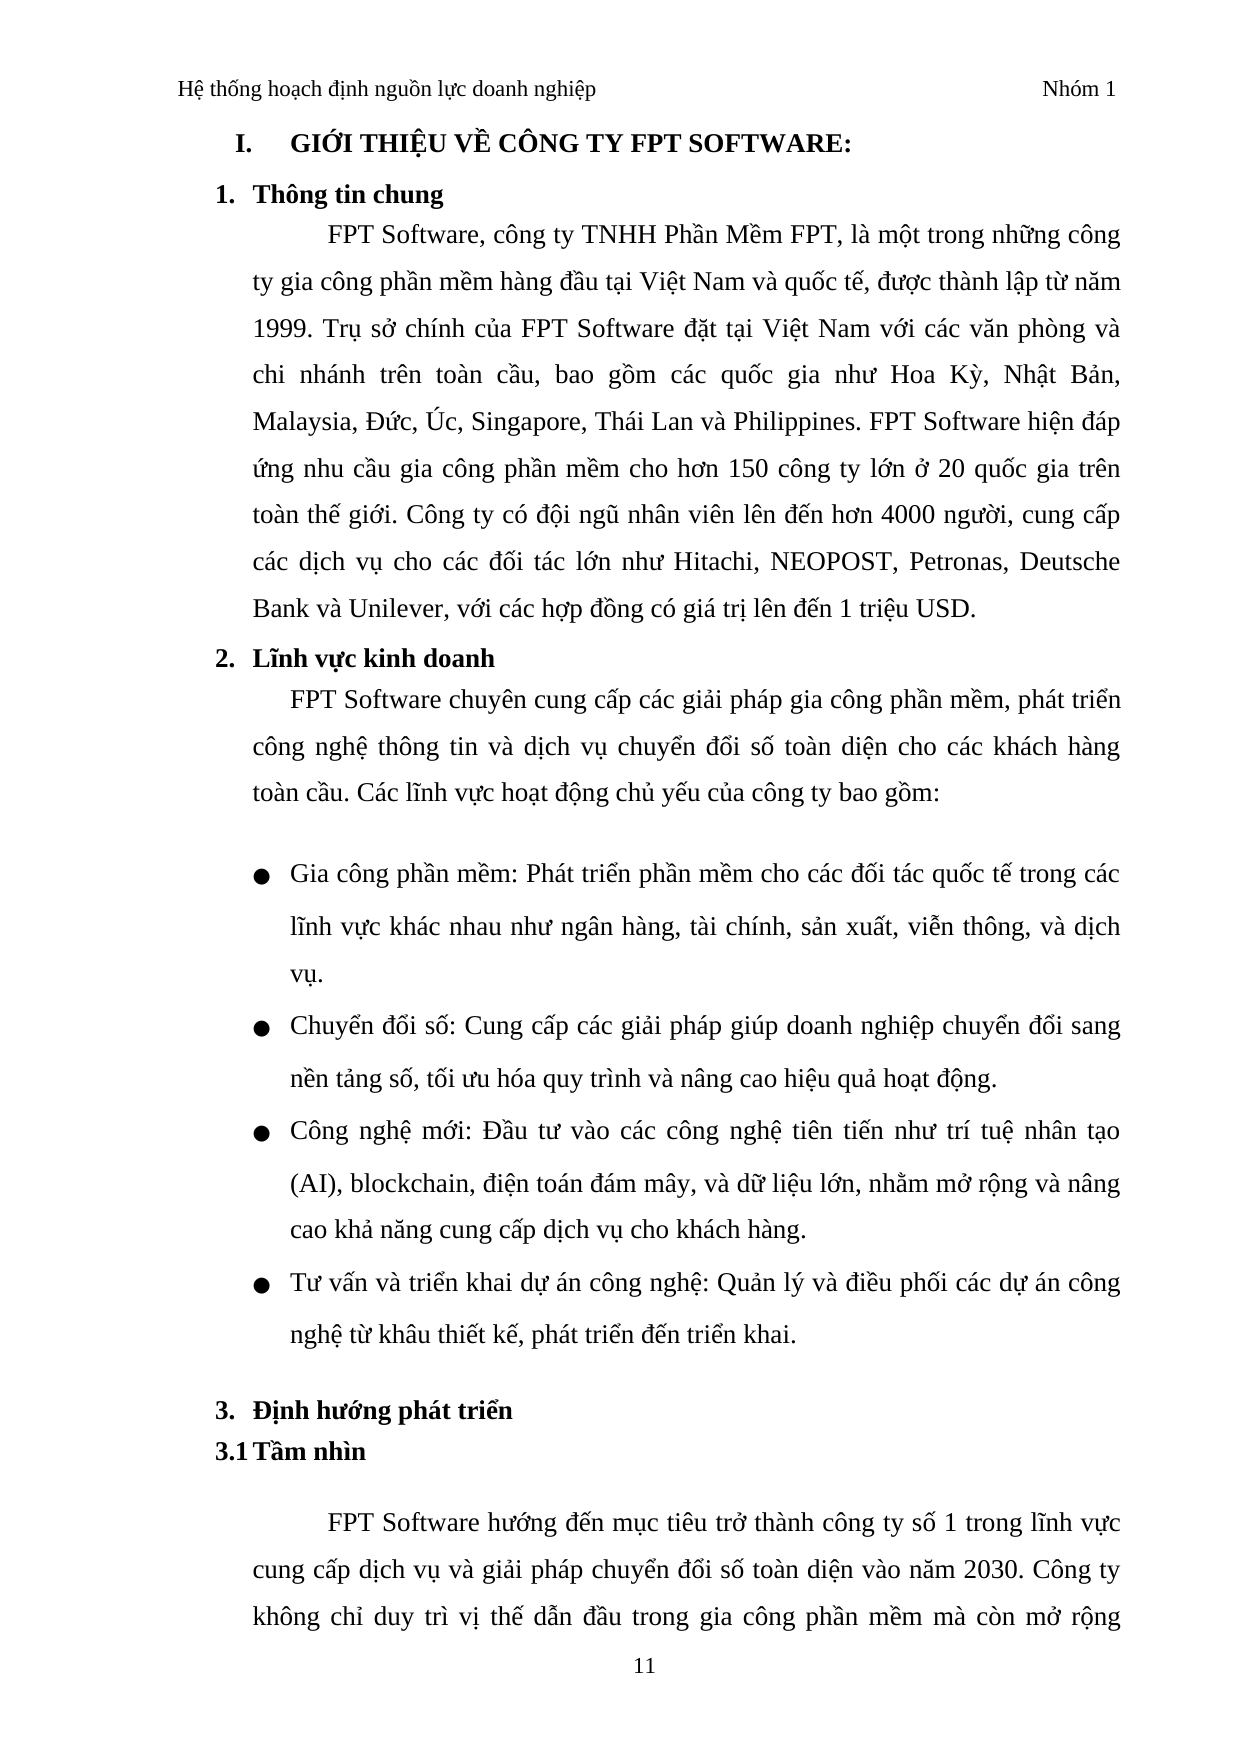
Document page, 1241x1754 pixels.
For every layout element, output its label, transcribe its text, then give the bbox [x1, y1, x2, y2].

list Gia công phần mềm: Phát triển phần mềm cho các đối tác quốc tế trong các lĩnh vực khác nhau như ngân hàng, tài chính, sản xuất, viễn thông, và dịch vụ. [252, 852, 1122, 988]
subtitle Định hướng phát triển [215, 1394, 1122, 1425]
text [252, 1506, 1122, 1631]
list Công nghệ mới: Đầu tư vào các công nghệ tiên tiến như trí tuệ nhân tạo (AI), blockchain, điện toán đám mây, và dữ liệu lớn, nhằm mở rộng và nâng cao khả năng cung cấp dịch vụ cho khách hàng. [252, 1108, 1122, 1244]
subtitle Thông tin chung [215, 178, 1122, 209]
text FPT Software, công ty TNHH Phần Mềm FPT, là một trong những công ty gia công phần mềm hàng đầu tại Việt Nam và quốc tế, được thành lập từ năm 1999. Trụ sở chính của FPT Software đặt tại Việt Nam với các văn phòng và chi nhánh trên toàn cầu, bao gồm các quốc gia như Hoa Kỳ, Nhật Bản, Malaysia, Đức, Úc, Singapore, Thái Lan và Philippines. FPT Software hiện đáp ứng nhu cầu gia công phần mềm cho hơn 150 công ty lớn ở 20 quốc gia trên toàn thế giới. Công ty có đội ngũ nhân viên lên đến hơn 4000 người, cung cấp các dịch vụ cho các đối tác lớn như Hitachi, NEOPOST, Petronas, Deutsche Bank và Unilever, với các hợp đồng có giá trị lên đến 1 triệu USD. [252, 218, 1122, 623]
text FPT Software chuyên cung cấp các giải pháp gia công phần mềm, phát triển công nghệ thông tin và dịch vụ chuyển đổi số toàn diện cho các khách hàng toàn cầu. Các lĩnh vực hoạt động chủ yếu của công ty bao gồm: [252, 683, 1122, 807]
list Tầm nhìn [215, 1434, 1122, 1466]
list Tư vấn và triển khai dự án công nghệ: Quản lý và điều phối các dự án công nghệ từ khâu thiết kế, phát triển đến triển khai. [252, 1260, 1122, 1349]
list Chuyển đổi số: Cung cấp các giải pháp giúp doanh nghiệp chuyển đổi sang nền tảng số, tối ưu hóa quy trình và nâng cao hiệu quả hoạt động. [252, 1004, 1122, 1093]
subtitle GIỚI THIỆU VỀ CÔNG TY FPT SOFTWARE: [252, 127, 1122, 158]
subtitle Lĩnh vực kinh doanh [215, 642, 1122, 674]
